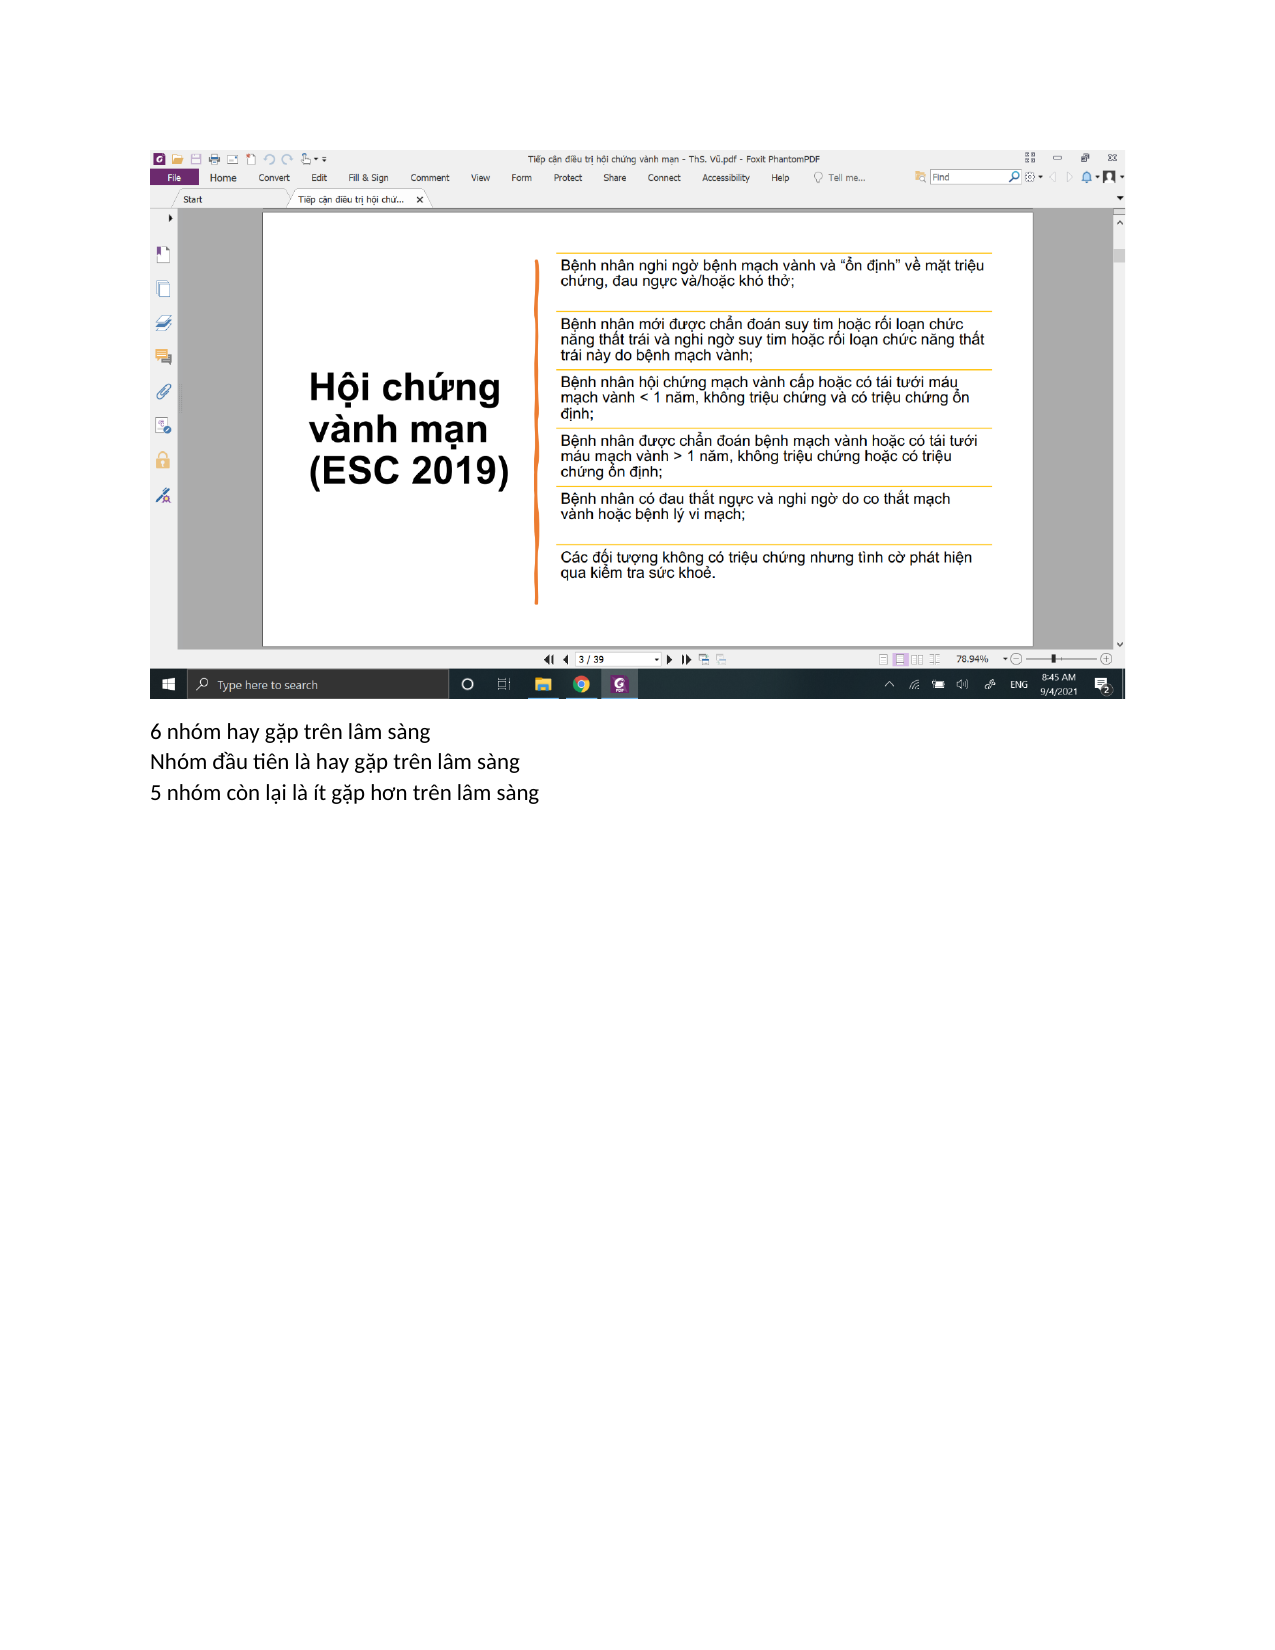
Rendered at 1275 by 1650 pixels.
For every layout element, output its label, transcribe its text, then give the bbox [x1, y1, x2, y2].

text 6 nhóm hay gặp trên lâm sàng Nhóm đầu tiên là hay gặp trên lâm sàng 5 nhóm còn lại là ít gặp hơn trên lâm sàng [150, 717, 1125, 806]
picture [150, 150, 1125, 699]
